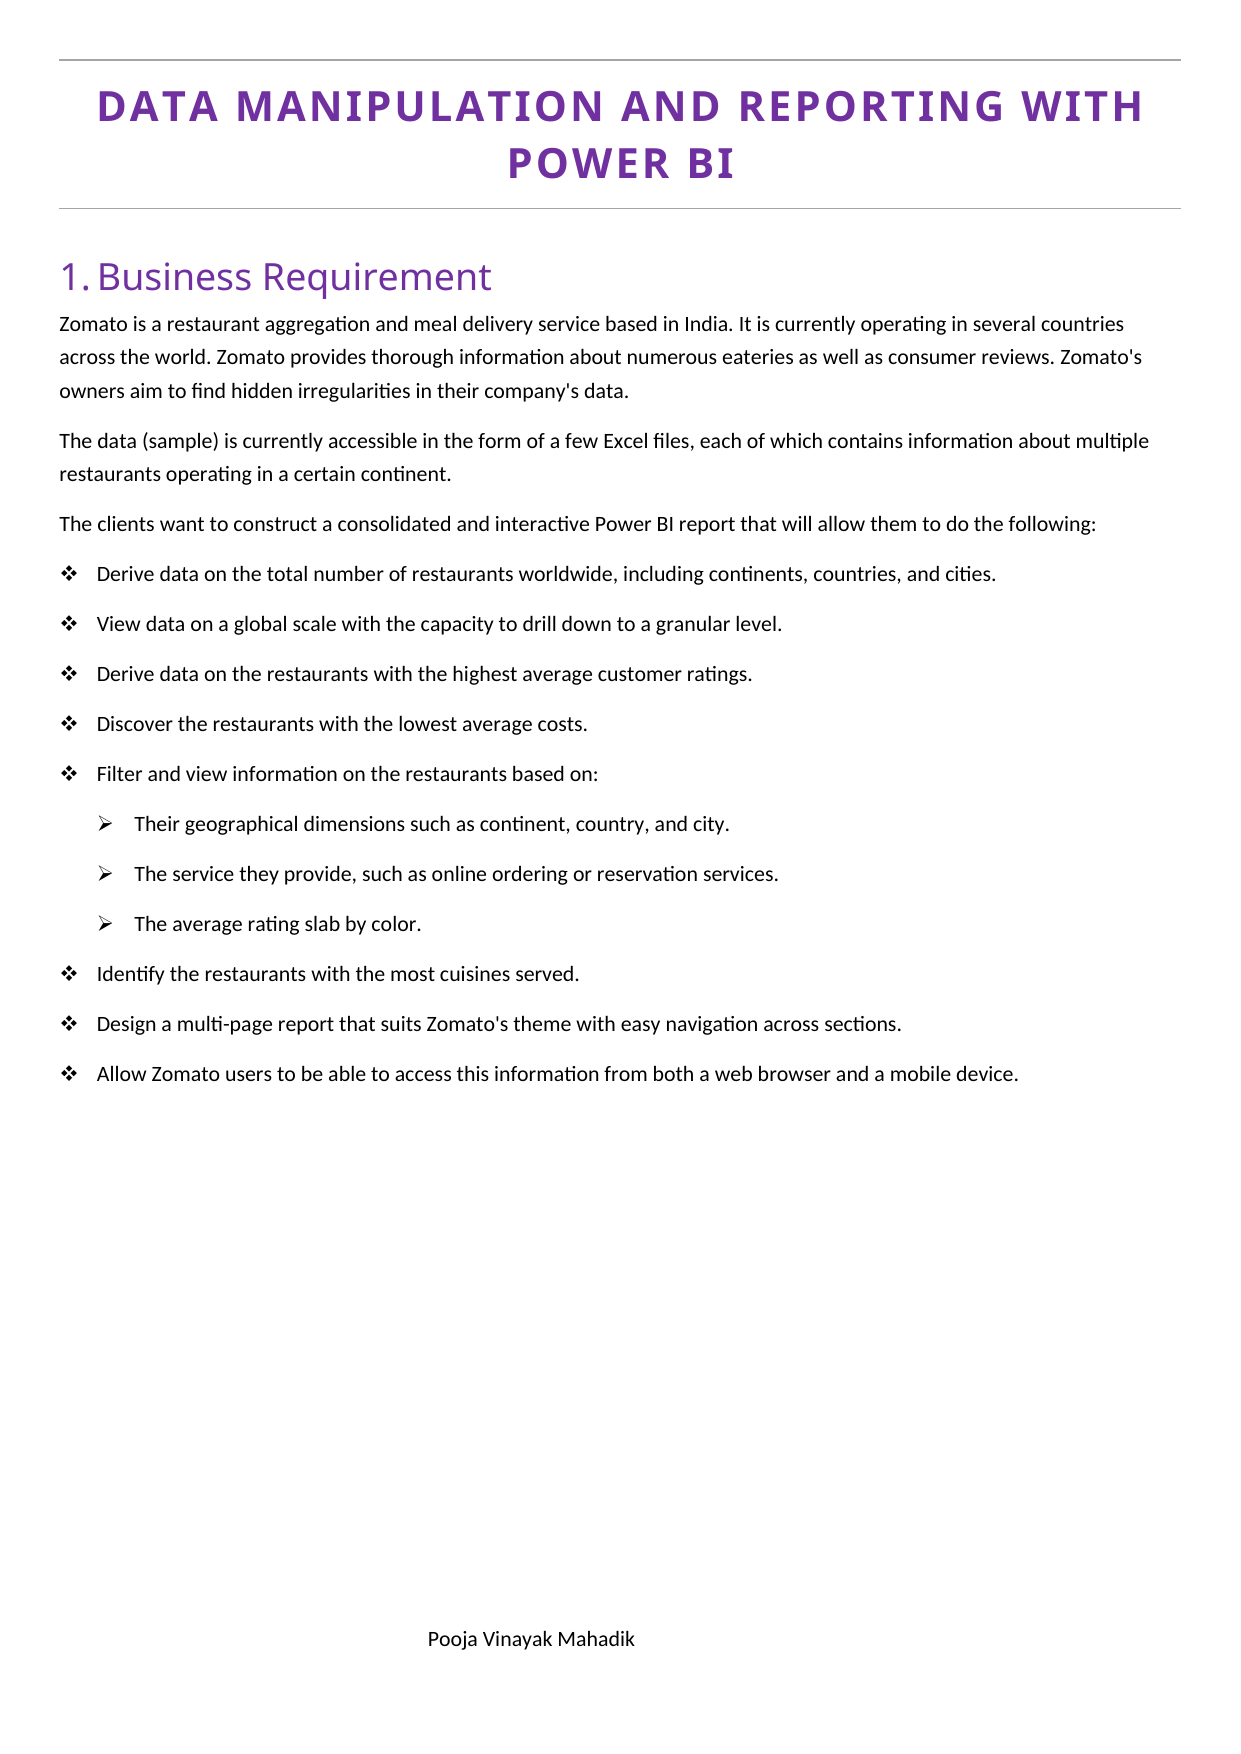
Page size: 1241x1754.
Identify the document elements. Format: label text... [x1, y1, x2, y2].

list Derive data on the total number of restaurants worldwide, including continents, countries, and cities. [59, 560, 1181, 587]
list View data on a global scale with the capacity to drill down to a granular level. [59, 610, 1181, 637]
list Filter and view information on the restaurants based on: [59, 760, 1181, 787]
list Identify the restaurants with the most cuisines served. [59, 960, 1181, 987]
text Zomato is a restaurant aggregation and meal delivery service based in India. It is currently operating in several countries across the world. Zomato provides thorough information about numerous eateries as well as consumer reviews. Zomato's owners aim to find hidden irregularities in their company's data. [59, 310, 1181, 403]
title Data Manipulation and Reporting with Power BI [59, 61, 1181, 208]
list Discover the restaurants with the lowest average costs. [59, 710, 1181, 737]
subtitle Business Requirement [59, 251, 1181, 302]
list Their geographical dimensions such as continent, country, and city. [97, 810, 1181, 837]
text The clients want to construct a consolidated and interactive Power BI report that will allow them to do the following: [59, 510, 1181, 537]
text The data (sample) is currently accessible in the form of a few Excel files, each of which contains information about multiple restaurants operating in a certain continent. [59, 427, 1181, 487]
list Derive data on the restaurants with the highest average customer ratings. [59, 660, 1181, 687]
list The service they provide, such as online ordering or reservation services. [97, 860, 1181, 887]
list Design a multi-page report that suits Zomato's theme with easy navigation across sections. [59, 1010, 1181, 1037]
list The average rating slab by color. [97, 910, 1181, 937]
list Allow Zomato users to be able to access this information from both a web browser and a mobile device. [59, 1060, 1181, 1087]
